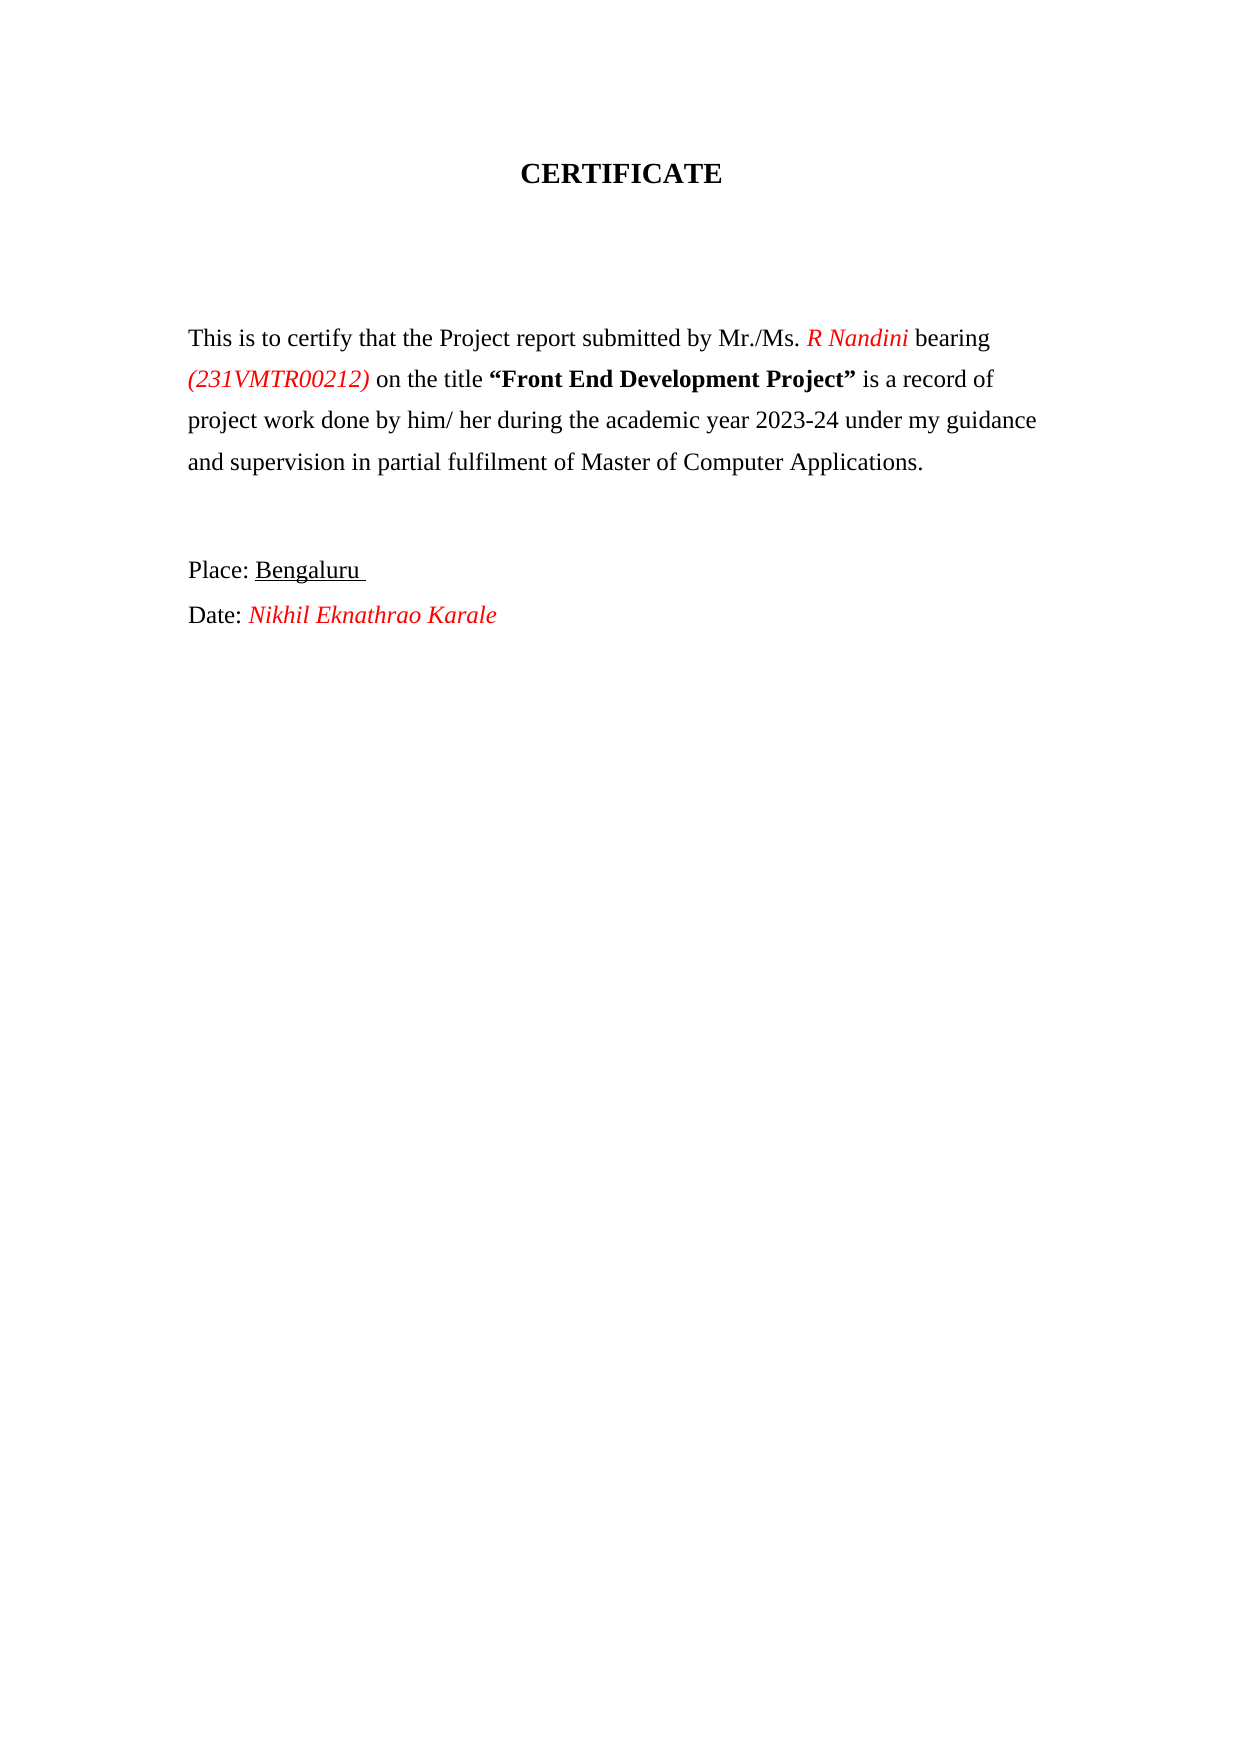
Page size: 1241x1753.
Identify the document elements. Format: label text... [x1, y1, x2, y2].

text Date: Nikhil Eknathrao Karale [188, 602, 994, 629]
text Place: Bengaluru [188, 555, 1143, 583]
text CERTIFICATE [520, 156, 1143, 190]
text This is to certify that the Project report submitted by Mr./Ms. R Nandini bearing (231VMTR00212) on the title “Front End Development Project” is a record of project work done by him/ her during the academic year 2023-24 under my guidance and supervision in partial fulfilment of Master of Computer Applications. [188, 323, 1060, 475]
